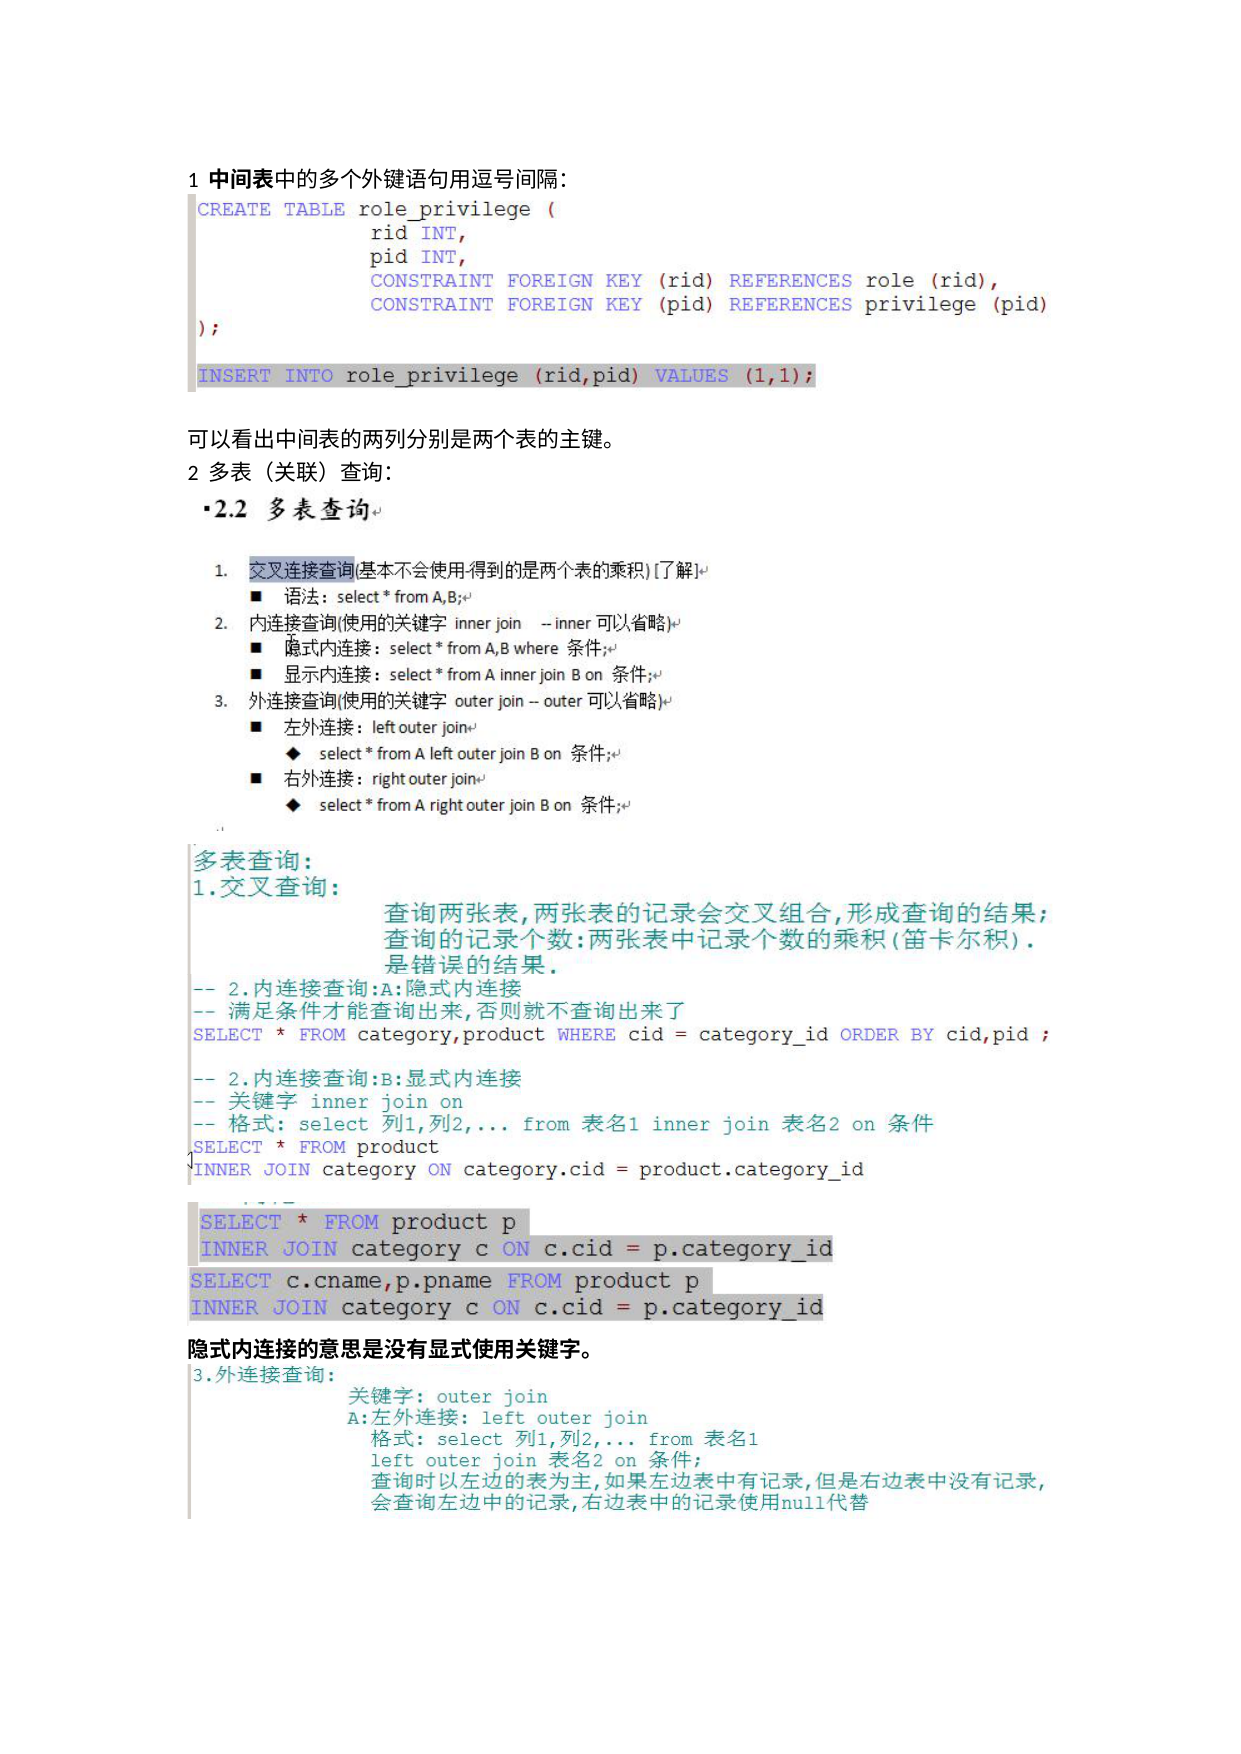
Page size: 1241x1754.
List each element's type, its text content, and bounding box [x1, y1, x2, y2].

picture [187, 844, 1053, 1185]
text 可以看出中间表的两列分别是两个表的主键。 [187, 422, 1053, 454]
text 1 中间表中的多个外键语句用逗号间隔： [187, 162, 1053, 194]
picture [187, 1202, 844, 1266]
text 隐式内连接的意思是没有显式使用关键字。 [187, 1332, 1053, 1364]
text 2 多表（关联）查询： [187, 454, 1053, 487]
picture [187, 1267, 842, 1326]
picture [187, 487, 719, 831]
picture [187, 1364, 1053, 1519]
picture [187, 194, 1052, 392]
